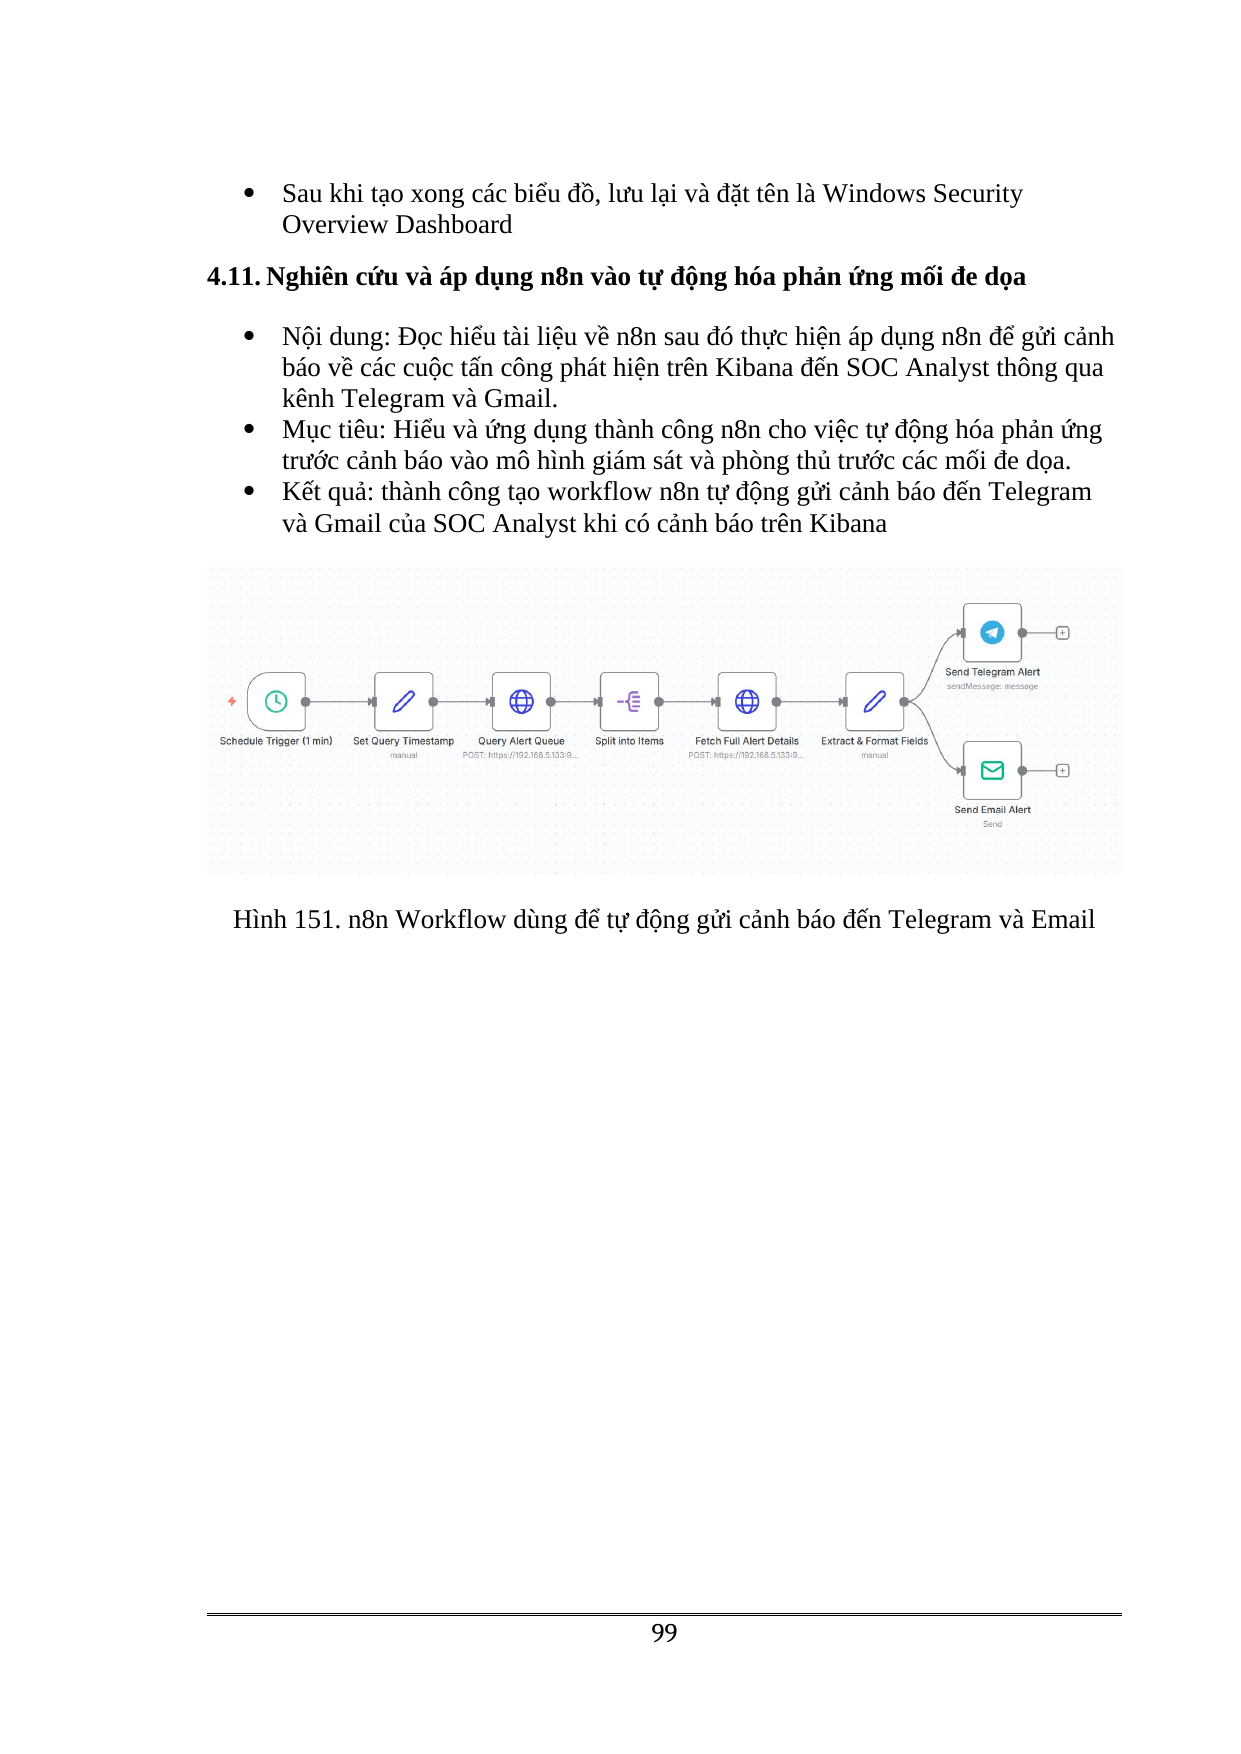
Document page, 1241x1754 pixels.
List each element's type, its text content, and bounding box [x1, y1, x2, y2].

picture [206, 567, 1123, 874]
text Hình 151. n8n Workflow dùng để tự động gửi cảnh báo đến Telegram và Email [207, 903, 1122, 934]
list Sau khi tạo xong các biểu đồ, lưu lại và đặt tên là Windows Security Overview Dashboard [244, 177, 1122, 239]
list Kết quả: thành công tạo workflow n8n tự động gửi cảnh báo đến Telegram và Gmail của SOC Analyst khi có cảnh báo trên Kibana [244, 476, 1122, 538]
list Nội dung: Đọc hiểu tài liệu về n8n sau đó thực hiện áp dụng n8n để gửi cảnh báo về các cuộc tấn công phát hiện trên Kibana đến SOC Analyst thông qua kênh Telegram và Gmail. [244, 319, 1122, 413]
subtitle Nghiên cứu và áp dụng n8n vào tự động hóa phản ứng mối đe dọa [207, 260, 1122, 292]
list Mục tiêu: Hiểu và ứng dụng thành công n8n cho việc tự động hóa phản ứng trước cảnh báo vào mô hình giám sát và phòng thủ trước các mối đe dọa. [244, 413, 1122, 476]
